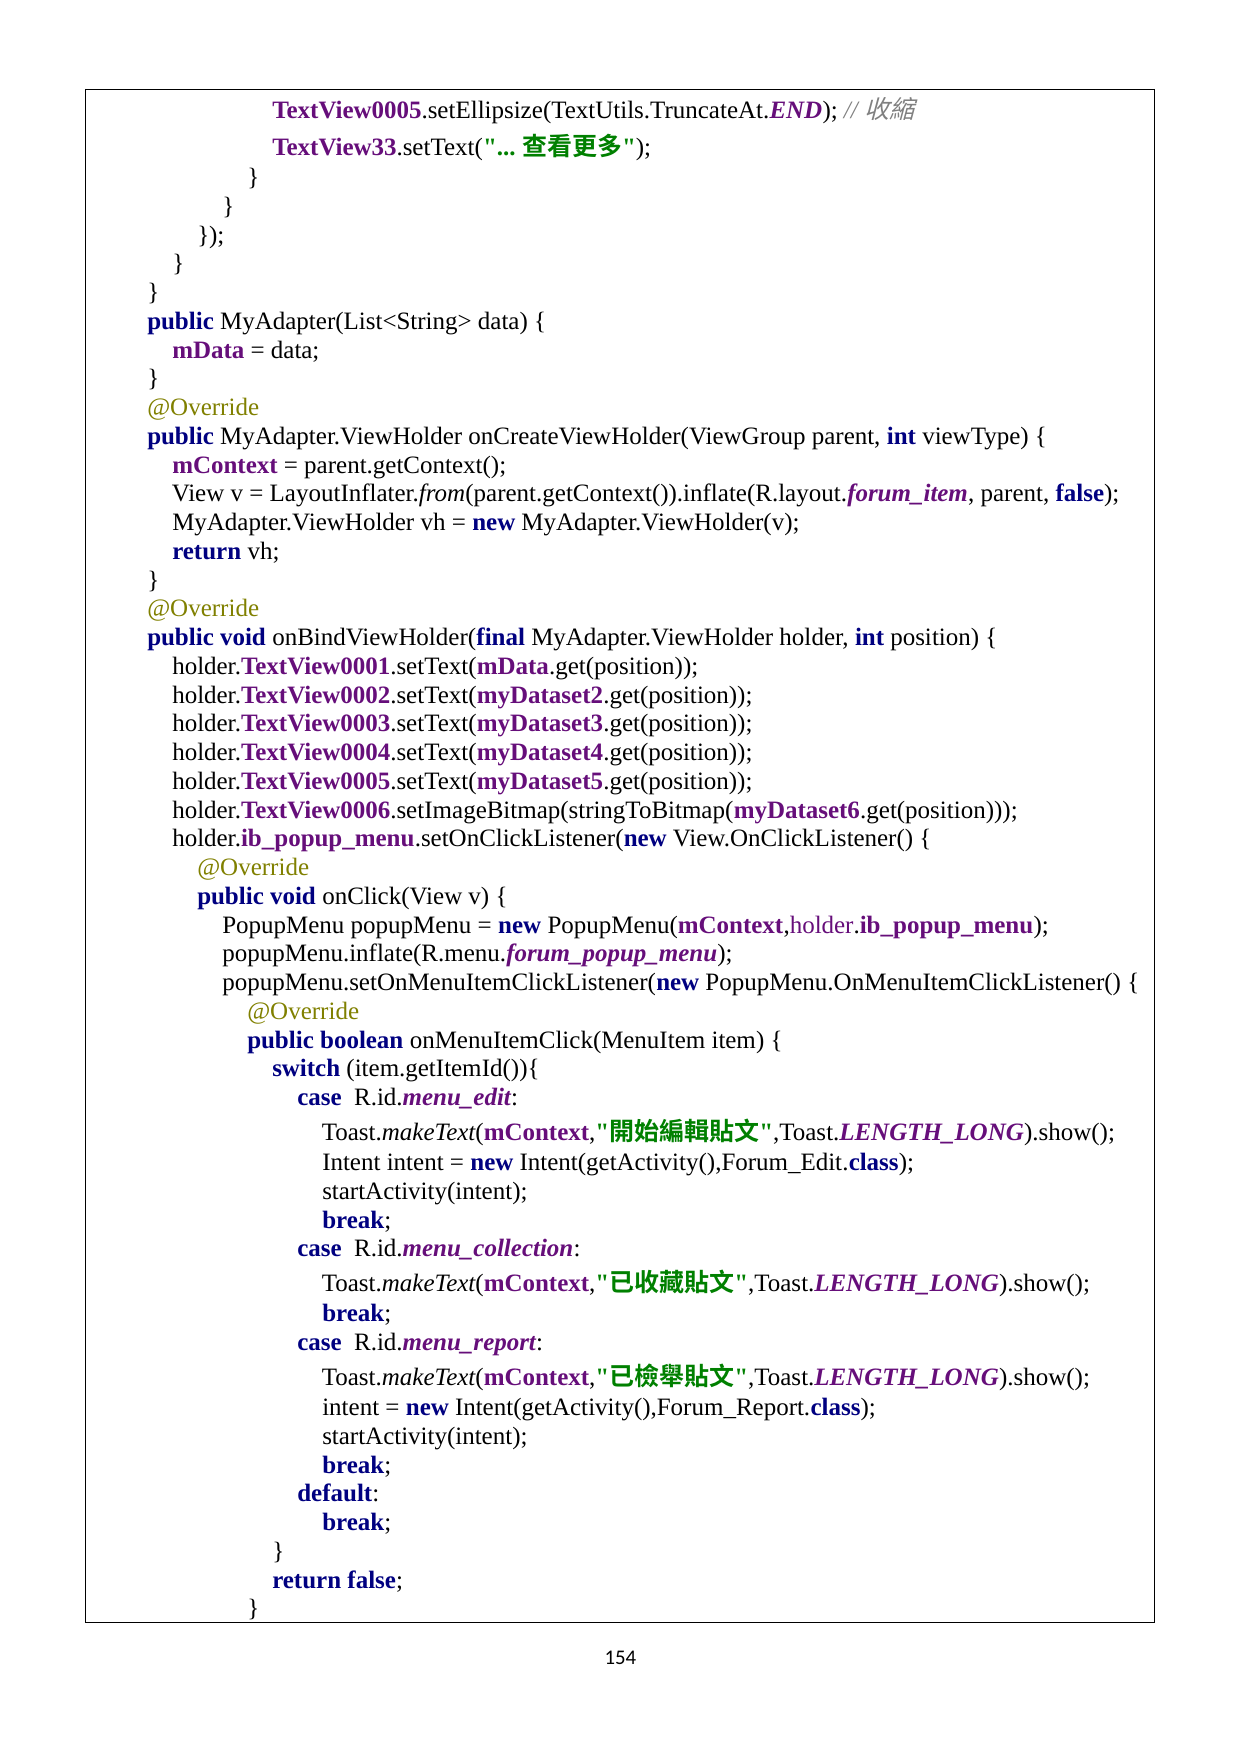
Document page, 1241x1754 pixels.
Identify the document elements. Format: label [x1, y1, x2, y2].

table_cell [86, 90, 1154, 1622]
